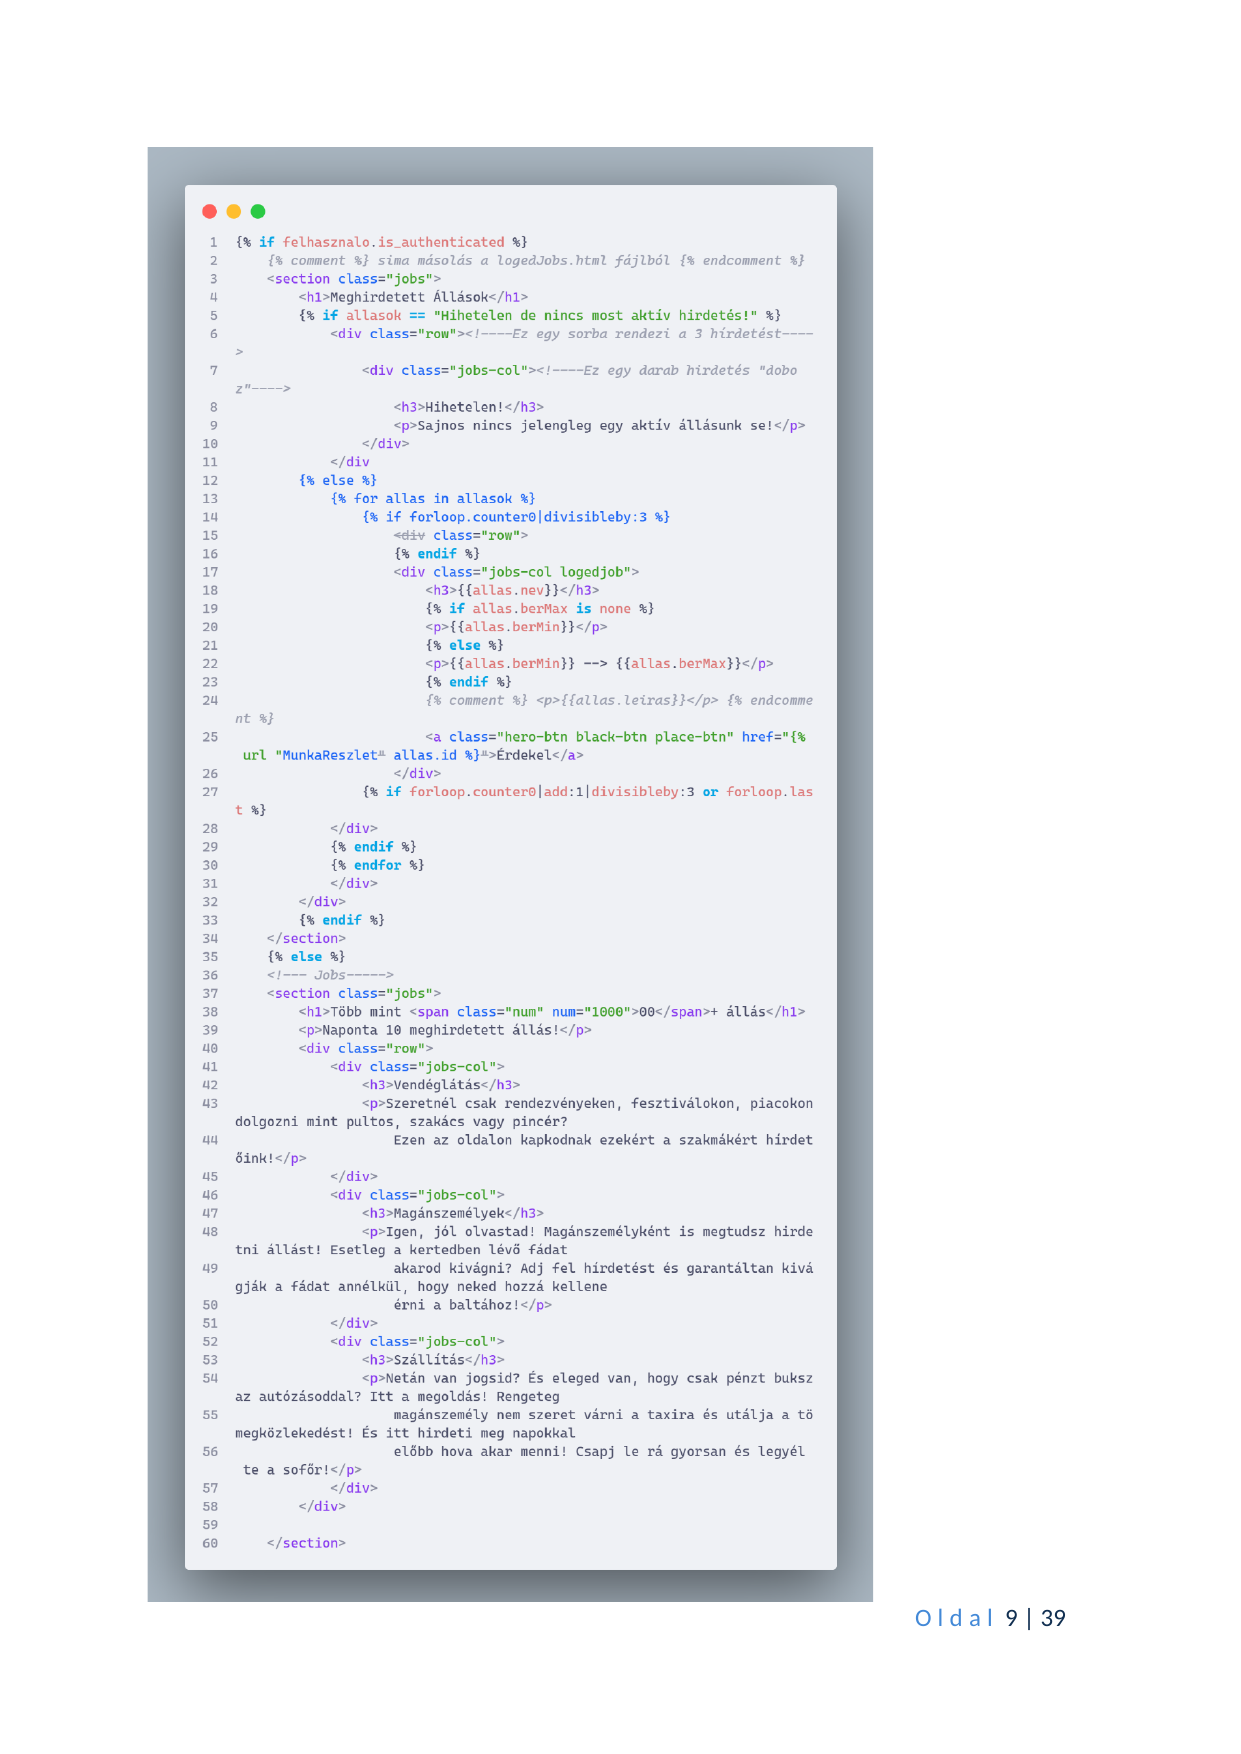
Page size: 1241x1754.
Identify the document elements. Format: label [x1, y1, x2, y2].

picture [147, 147, 874, 1602]
